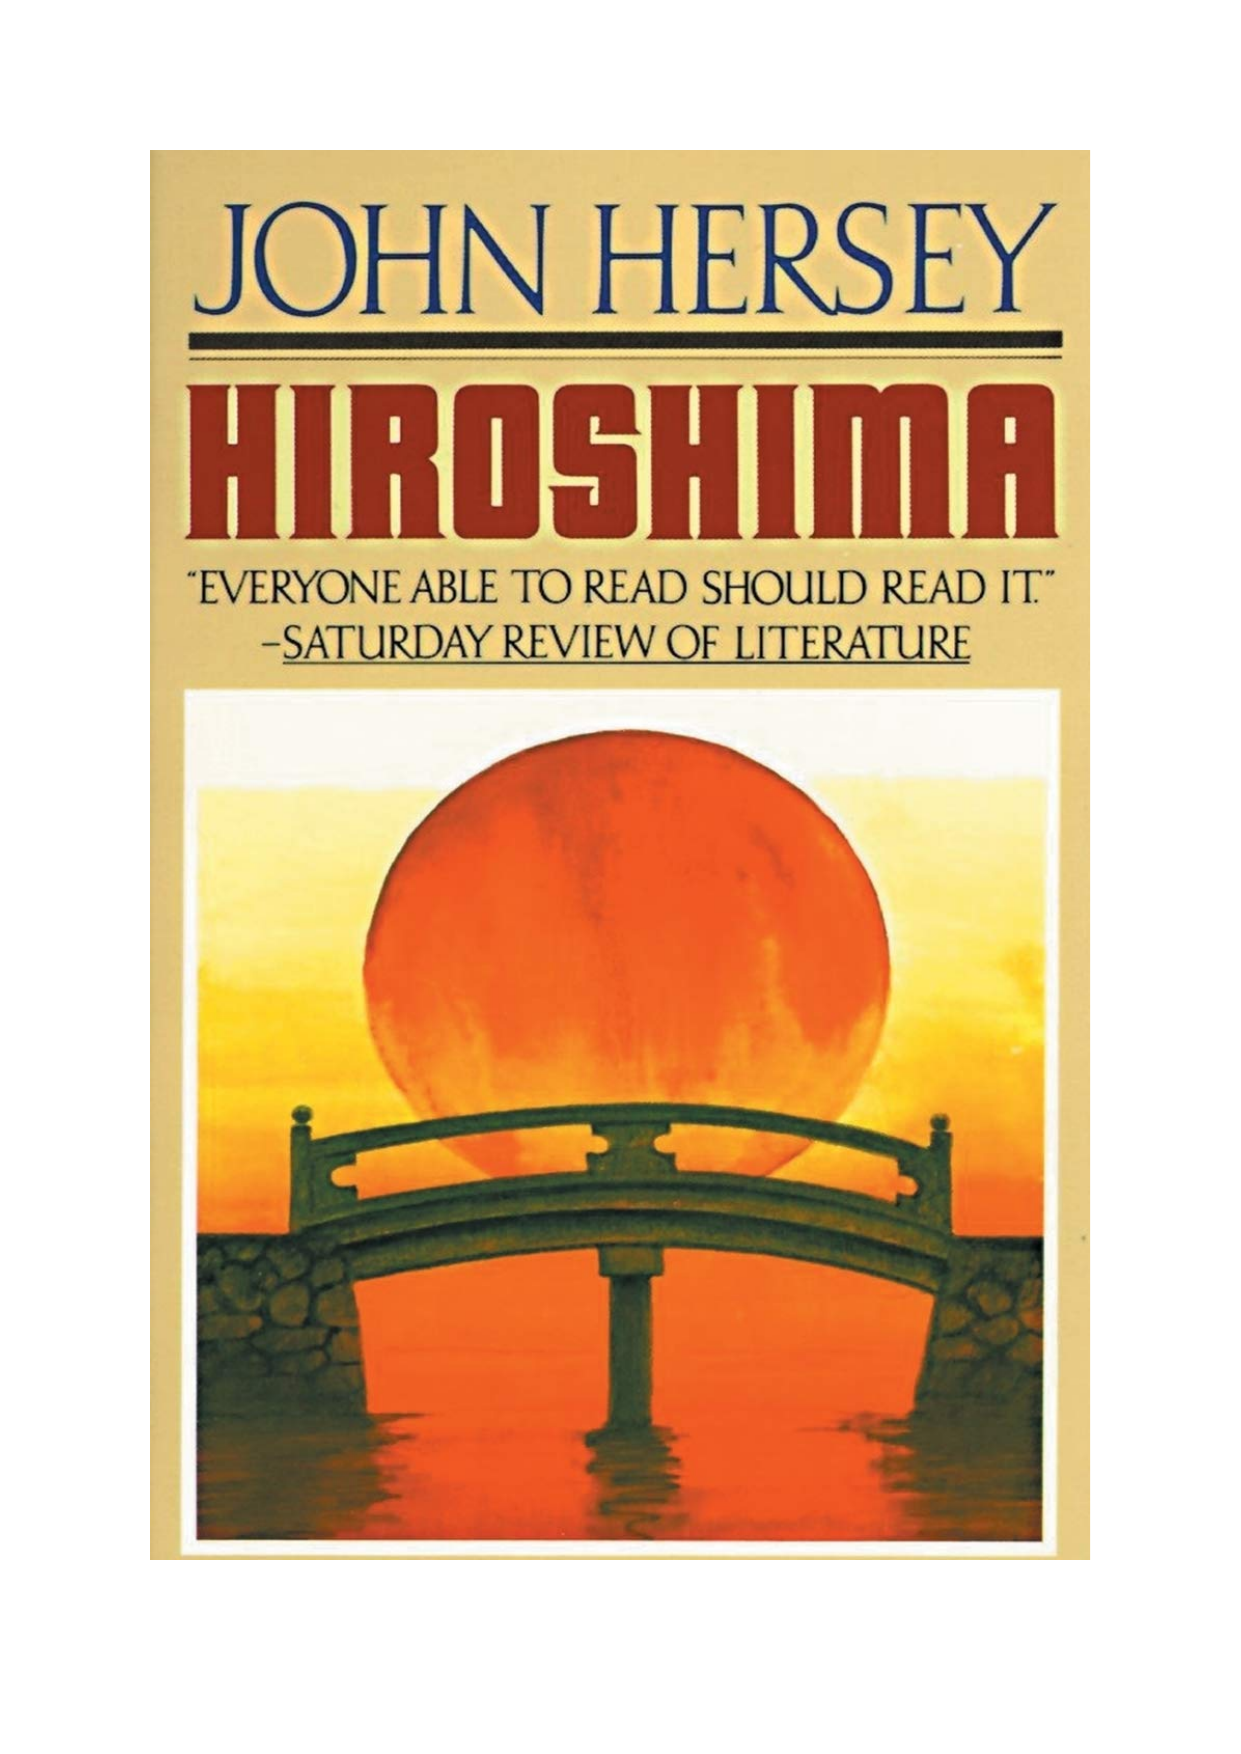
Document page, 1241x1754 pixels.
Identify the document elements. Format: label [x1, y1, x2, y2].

picture [150, 150, 1091, 1560]
